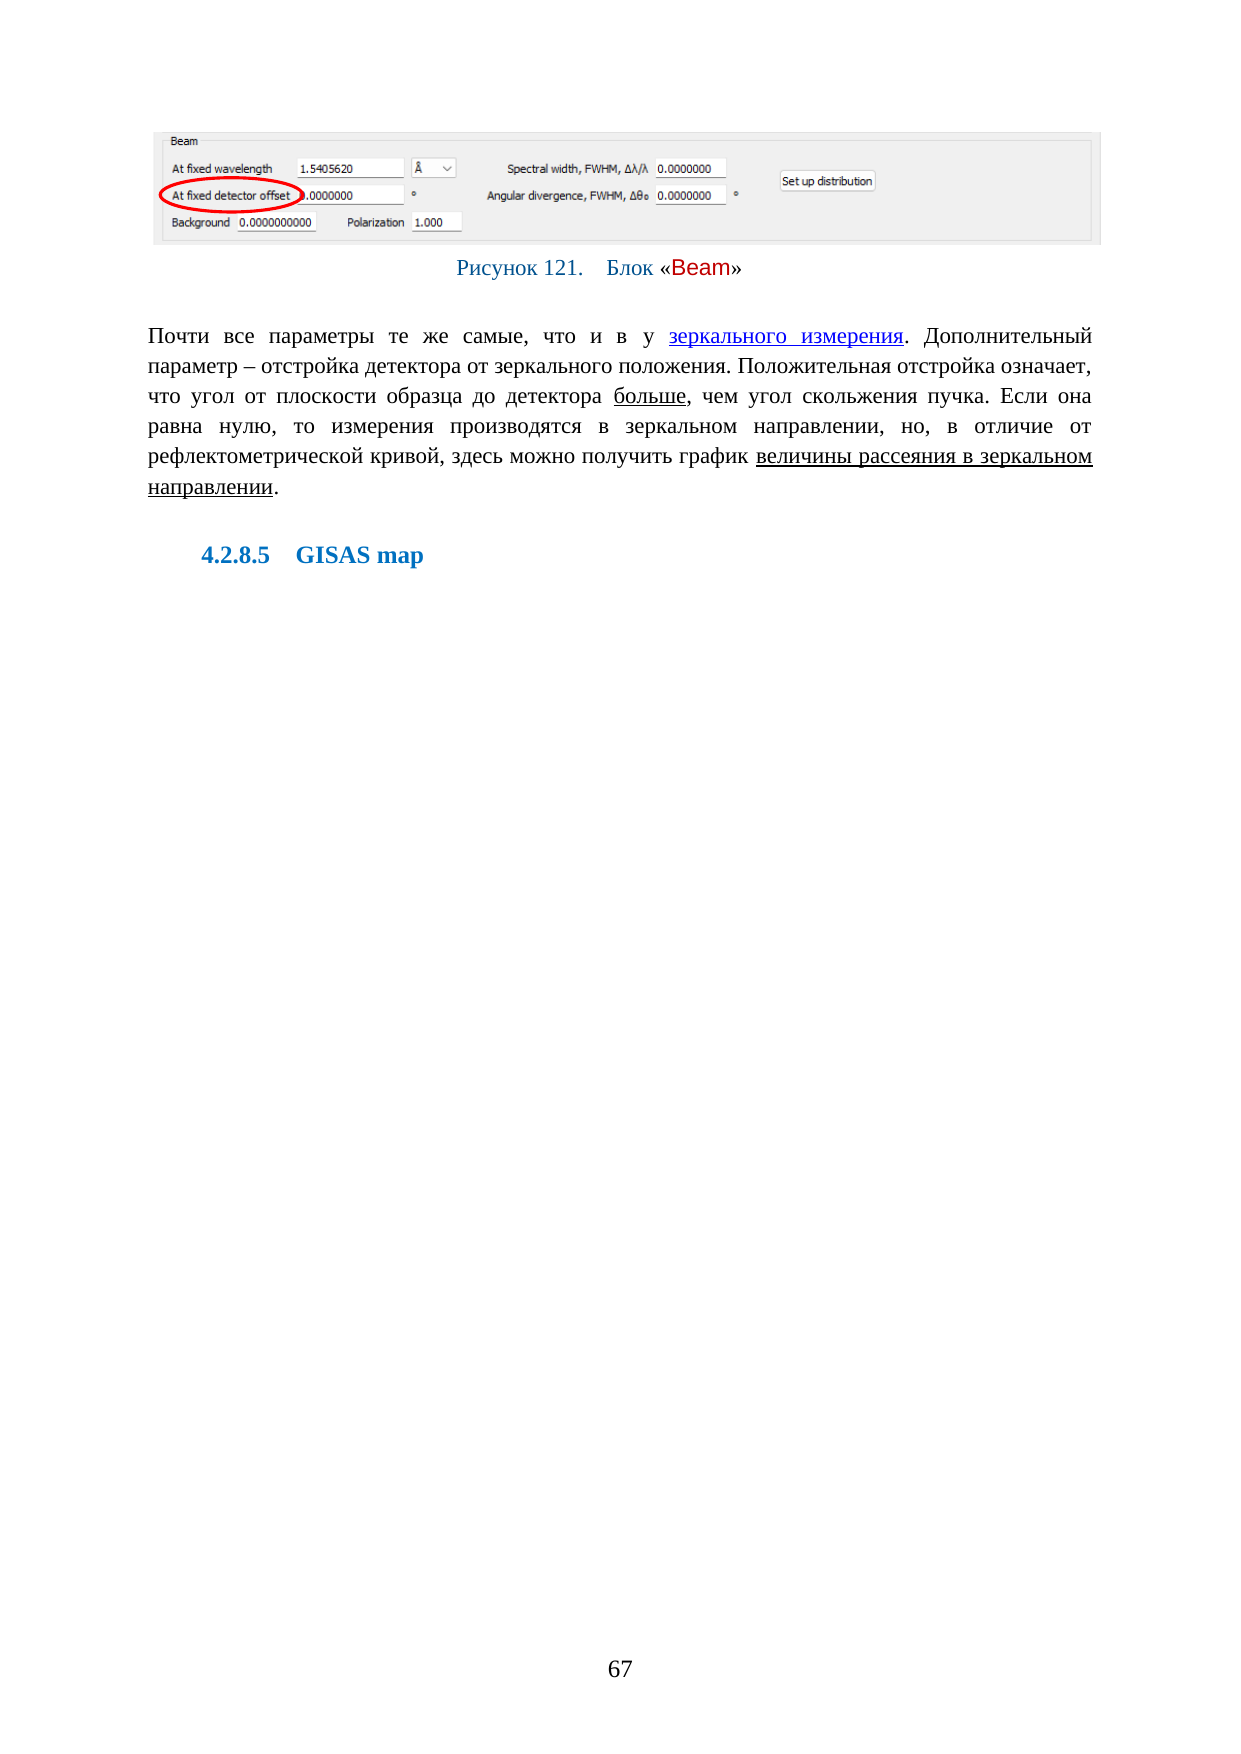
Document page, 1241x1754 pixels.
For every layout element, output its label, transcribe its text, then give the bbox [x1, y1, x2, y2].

subtitle GISAS map [201, 540, 1093, 569]
text Почти все параметры те же самые, что и в y зеркального измерения. Дополнительный параметр – отстройка детектора от зеркального положения. Положительная отстройка означает, что угол от плоскости образца до детектора больше, чем угол скольжения пучка. Если она равна нулю, то измерения производятся в зеркальном направлении, но, в отличие от рефлектометрической кривой, здесь можно получить график величины рассеяния в зеркальном направлении. [148, 322, 1093, 499]
picture [153, 132, 1101, 245]
list Блок «Beam» [178, 245, 1093, 280]
